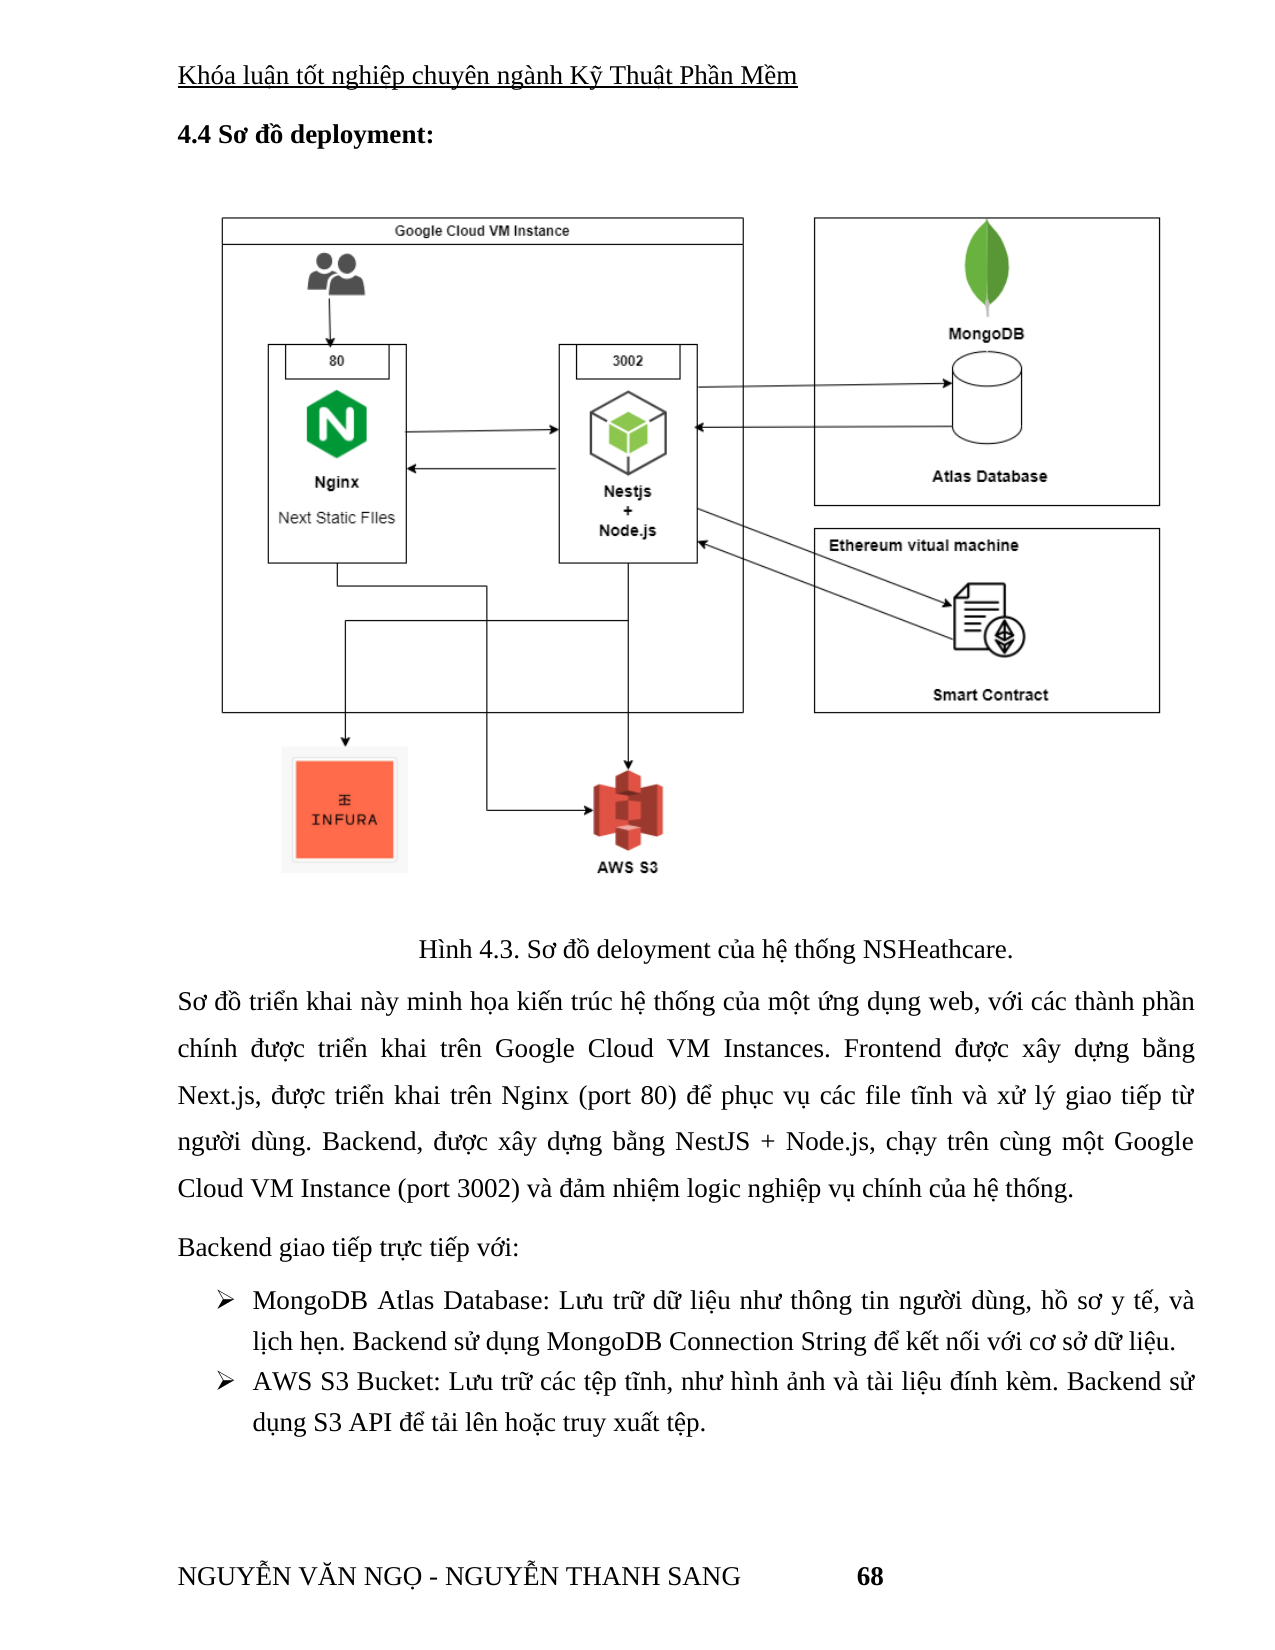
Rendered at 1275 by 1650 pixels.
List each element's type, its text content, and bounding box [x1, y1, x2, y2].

picture [177, 168, 1197, 918]
text Backend giao tiếp trực tiếp với: [177, 1231, 1196, 1262]
text Hình 4.3. Sơ đồ deloyment của hệ thống NSHeathcare. [177, 933, 1196, 964]
list AWS S3 Bucket: Lưu trữ các tệp tĩnh, như hình ảnh và tài liệu đính kèm. Backend sử dụng S3 API để tải lên hoặc truy xuất tệp. [215, 1365, 1196, 1437]
text Sơ đồ triển khai này minh họa kiến trúc hệ thống của một ứng dụng web, với các thành phần chính được triển khai trên Google Cloud VM Instances. Frontend được xây dựng bằng Next.js, được triển khai trên Nginx (port 80) để phục vụ các file tĩnh và xử lý giao tiếp từ người dùng. Backend, được xây dựng bằng NestJS + Node.js, chạy trên cùng một Google Cloud VM Instance (port 3002) và đảm nhiệm logic nghiệp vụ chính của hệ thống. [177, 985, 1196, 1203]
list MongoDB Atlas Database: Lưu trữ dữ liệu như thông tin người dùng, hồ sơ y tế, và lịch hẹn. Backend sử dụng MongoDB Connection String để kết nối với cơ sở dữ liệu. [215, 1284, 1196, 1356]
subtitle 4.4 Sơ đồ deployment: [177, 118, 1196, 149]
